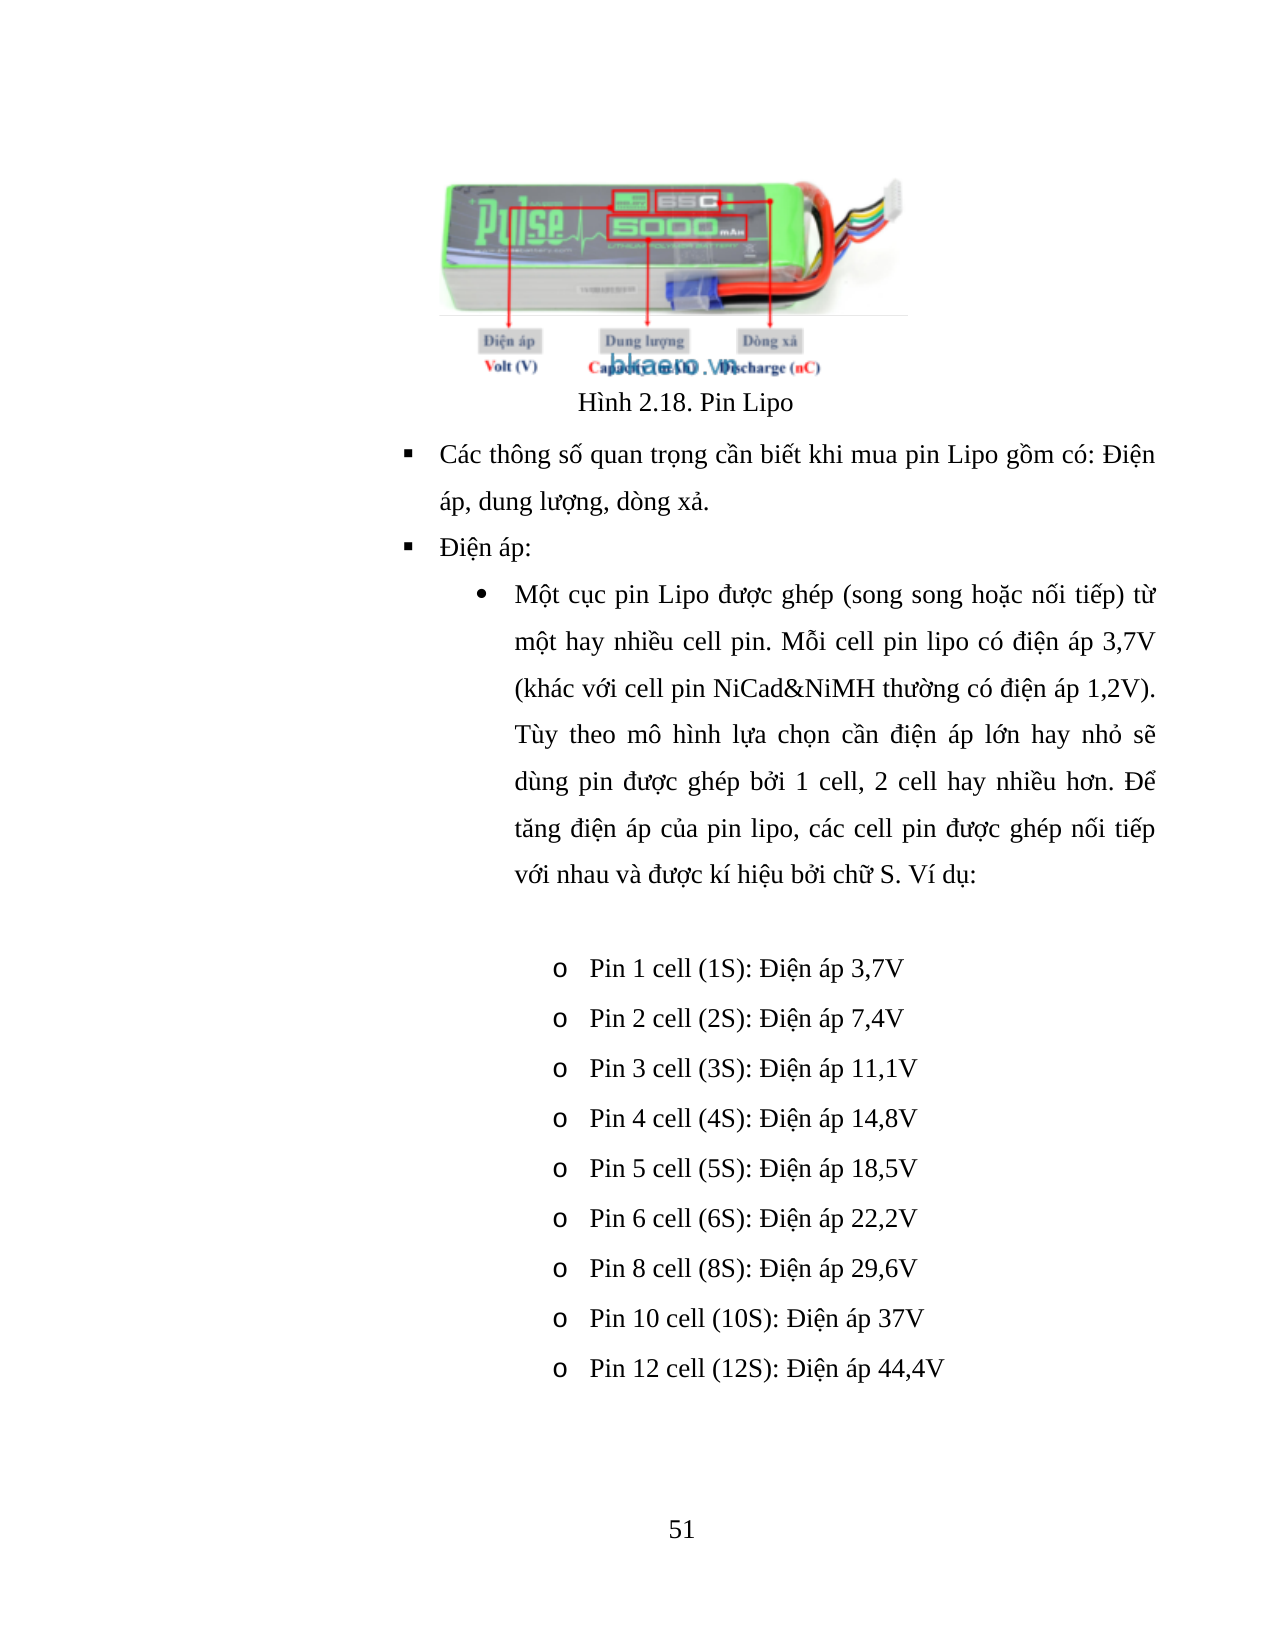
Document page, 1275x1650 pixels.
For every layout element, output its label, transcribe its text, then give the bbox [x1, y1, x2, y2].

list Điện áp: [402, 531, 1157, 563]
list Pin 10 cell (10S): Điện áp 37V [552, 1302, 1157, 1336]
list Pin 5 cell (5S): Điện áp 18,5V [552, 1152, 1157, 1186]
list Pin 12 cell (12S): Điện áp 44,4V [552, 1352, 1157, 1386]
list Pin 3 cell (3S): Điện áp 11,1V [552, 1052, 1157, 1085]
list Pin 4 cell (4S): Điện áp 14,8V [552, 1102, 1157, 1135]
list Pin 8 cell (8S): Điện áp 29,6V [552, 1252, 1157, 1286]
list Pin 6 cell (6S): Điện áp 22,2V [552, 1202, 1157, 1236]
picture [439, 177, 908, 386]
list Pin 1 cell (1S): Điện áp 3,7V [552, 952, 1157, 985]
list Một cục pin Lipo được ghép (song song hoặc nối tiếp) từ một hay nhiều cell pin. Mỗi cell pin lipo có điện áp 3,7V (khác với cell pin NiCad&NiMH thường có điện áp 1,2V). Tùy theo mô hình lựa chọn cần điện áp lớn hay nhỏ sẽ dùng pin được ghép bởi 1 cell, 2 cell hay nhiều hơn. Để tăng điện áp của pin lipo, các cell pin được ghép nối tiếp với nhau và được kí hiệu bởi chữ S. Ví dụ: [477, 578, 1157, 889]
list Các thông số quan trọng cần biết khi mua pin Lipo gồm có: Điện áp, dung lượng, dòng xả. [402, 438, 1157, 516]
list Pin 2 cell (2S): Điện áp 7,4V [552, 1002, 1157, 1035]
